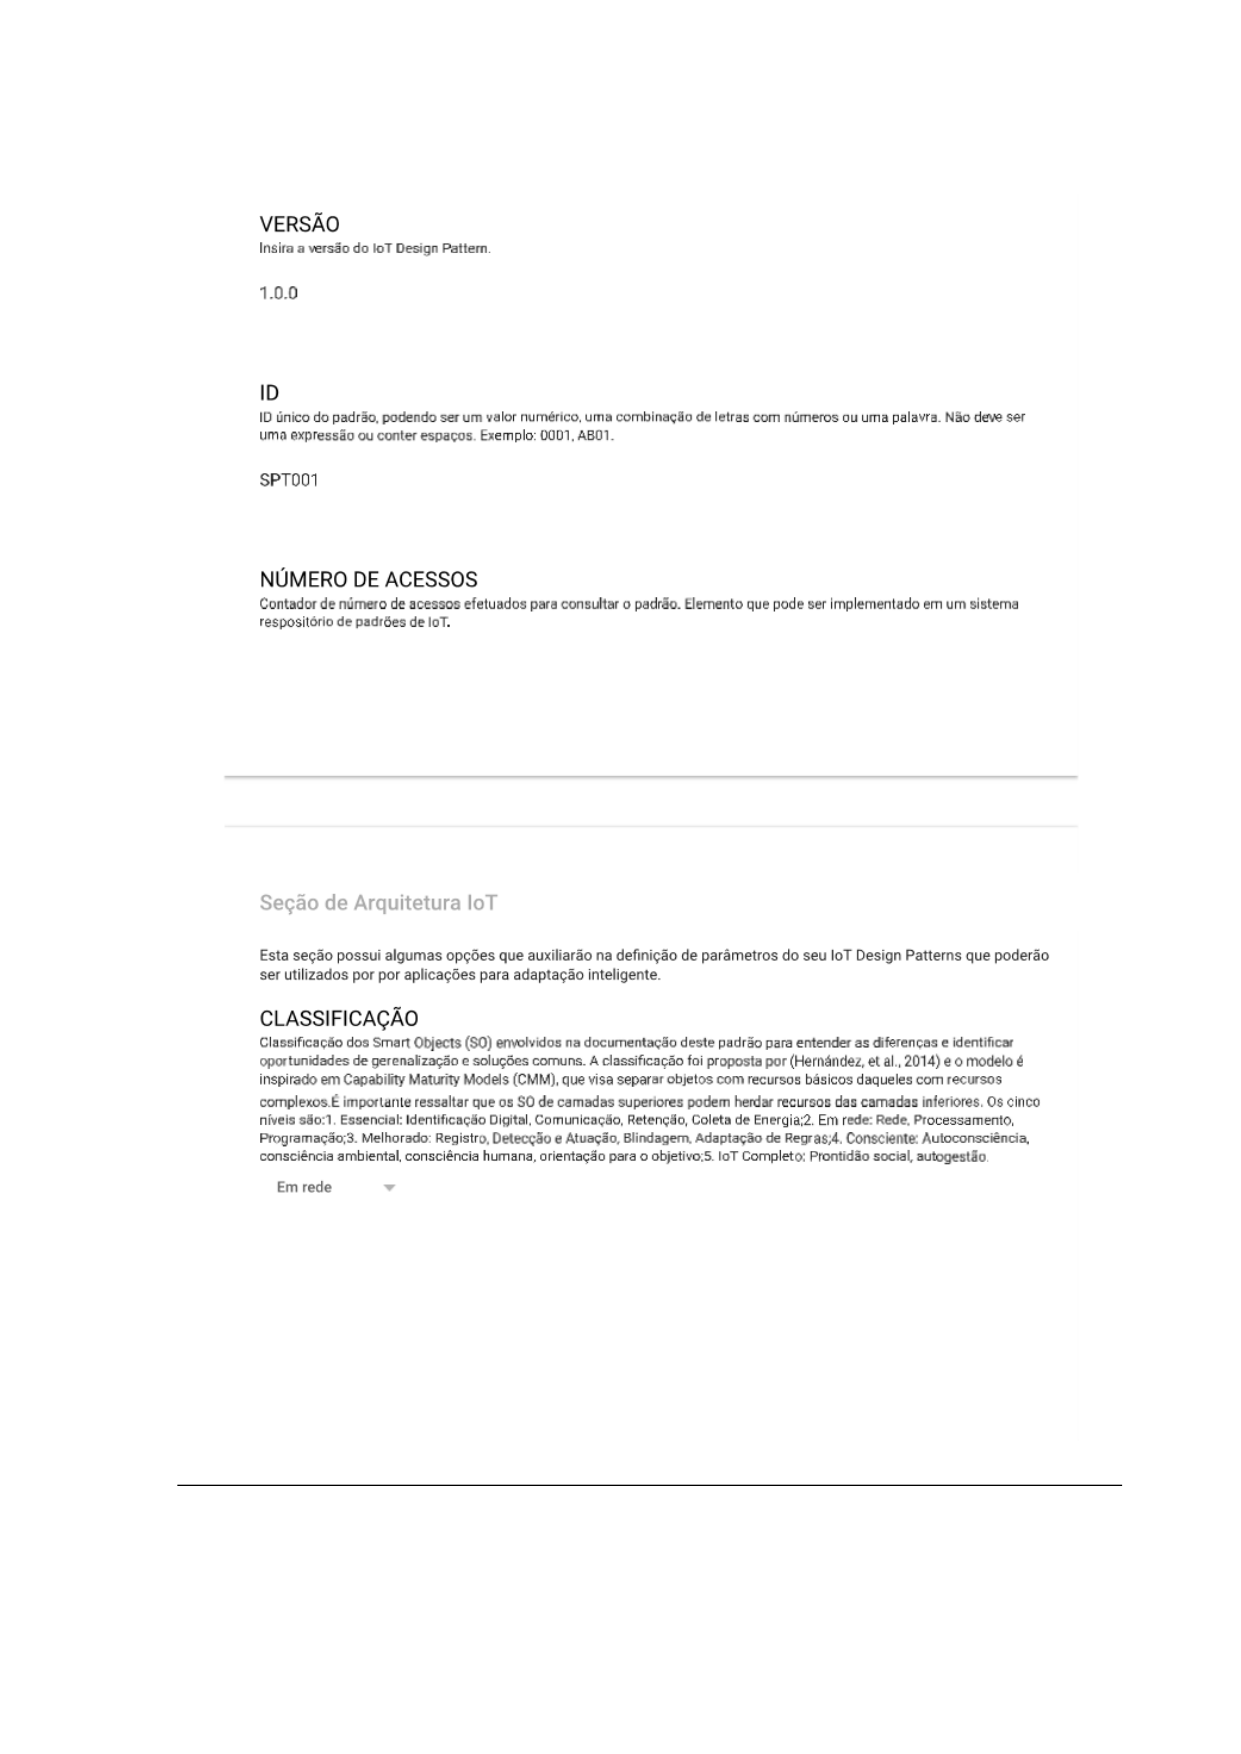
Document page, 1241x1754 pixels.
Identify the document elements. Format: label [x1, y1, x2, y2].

picture [177, 147, 1123, 1486]
